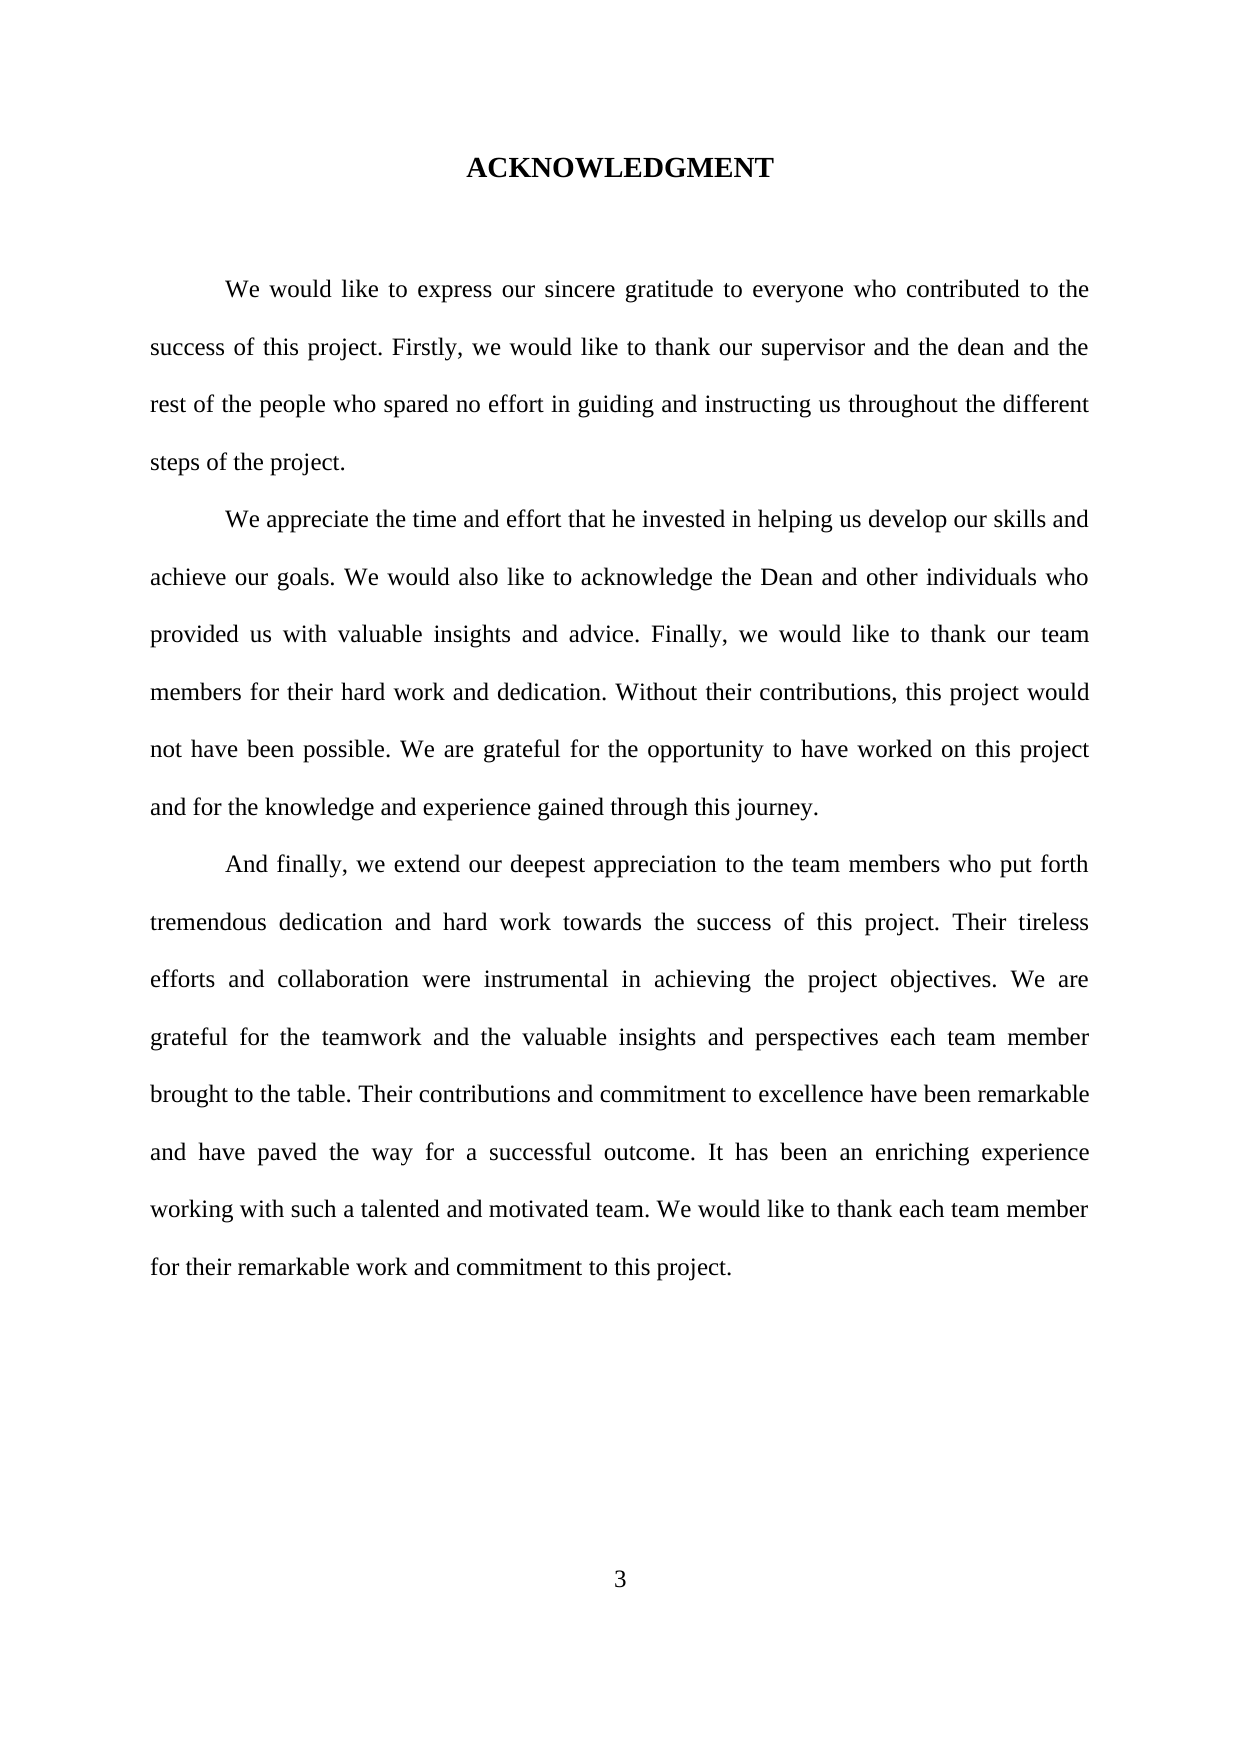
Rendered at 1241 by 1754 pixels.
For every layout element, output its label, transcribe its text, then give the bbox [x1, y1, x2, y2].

text We appreciate the time and effort that he invested in helping us develop our skills and achieve our goals. We would also like to acknowledge the Dean and other individuals who provided us with valuable insights and advice. Finally, we would like to thank our team members for their hard work and dedication. Without their contributions, this project would not have been possible. We are grateful for the opportunity to have worked on this project and for the knowledge and experience gained through this journey. [150, 504, 1090, 821]
text We would like to express our sincere gratitude to everyone who contributed to the success of this project. Firstly, we would like to thank our supervisor and the dean and the rest of the people who spared no effort in guiding and instructing us throughout the different steps of the project. [150, 274, 1090, 476]
text ACKNOWLEDGMENT [150, 150, 1090, 183]
text And finally, we extend our deepest appreciation to the team members who put forth tremendous dedication and hard work towards the success of this project. Their tireless efforts and collaboration were instrumental in achieving the project objectives. We are grateful for the teamwork and the valuable insights and perspectives each team member brought to the table. Their contributions and commitment to excellence have been remarkable and have paved the way for a successful outcome. It has been an enriching experience working with such a talented and motivated team. We would like to thank each team member for their remarkable work and commitment to this project. [150, 849, 1090, 1281]
